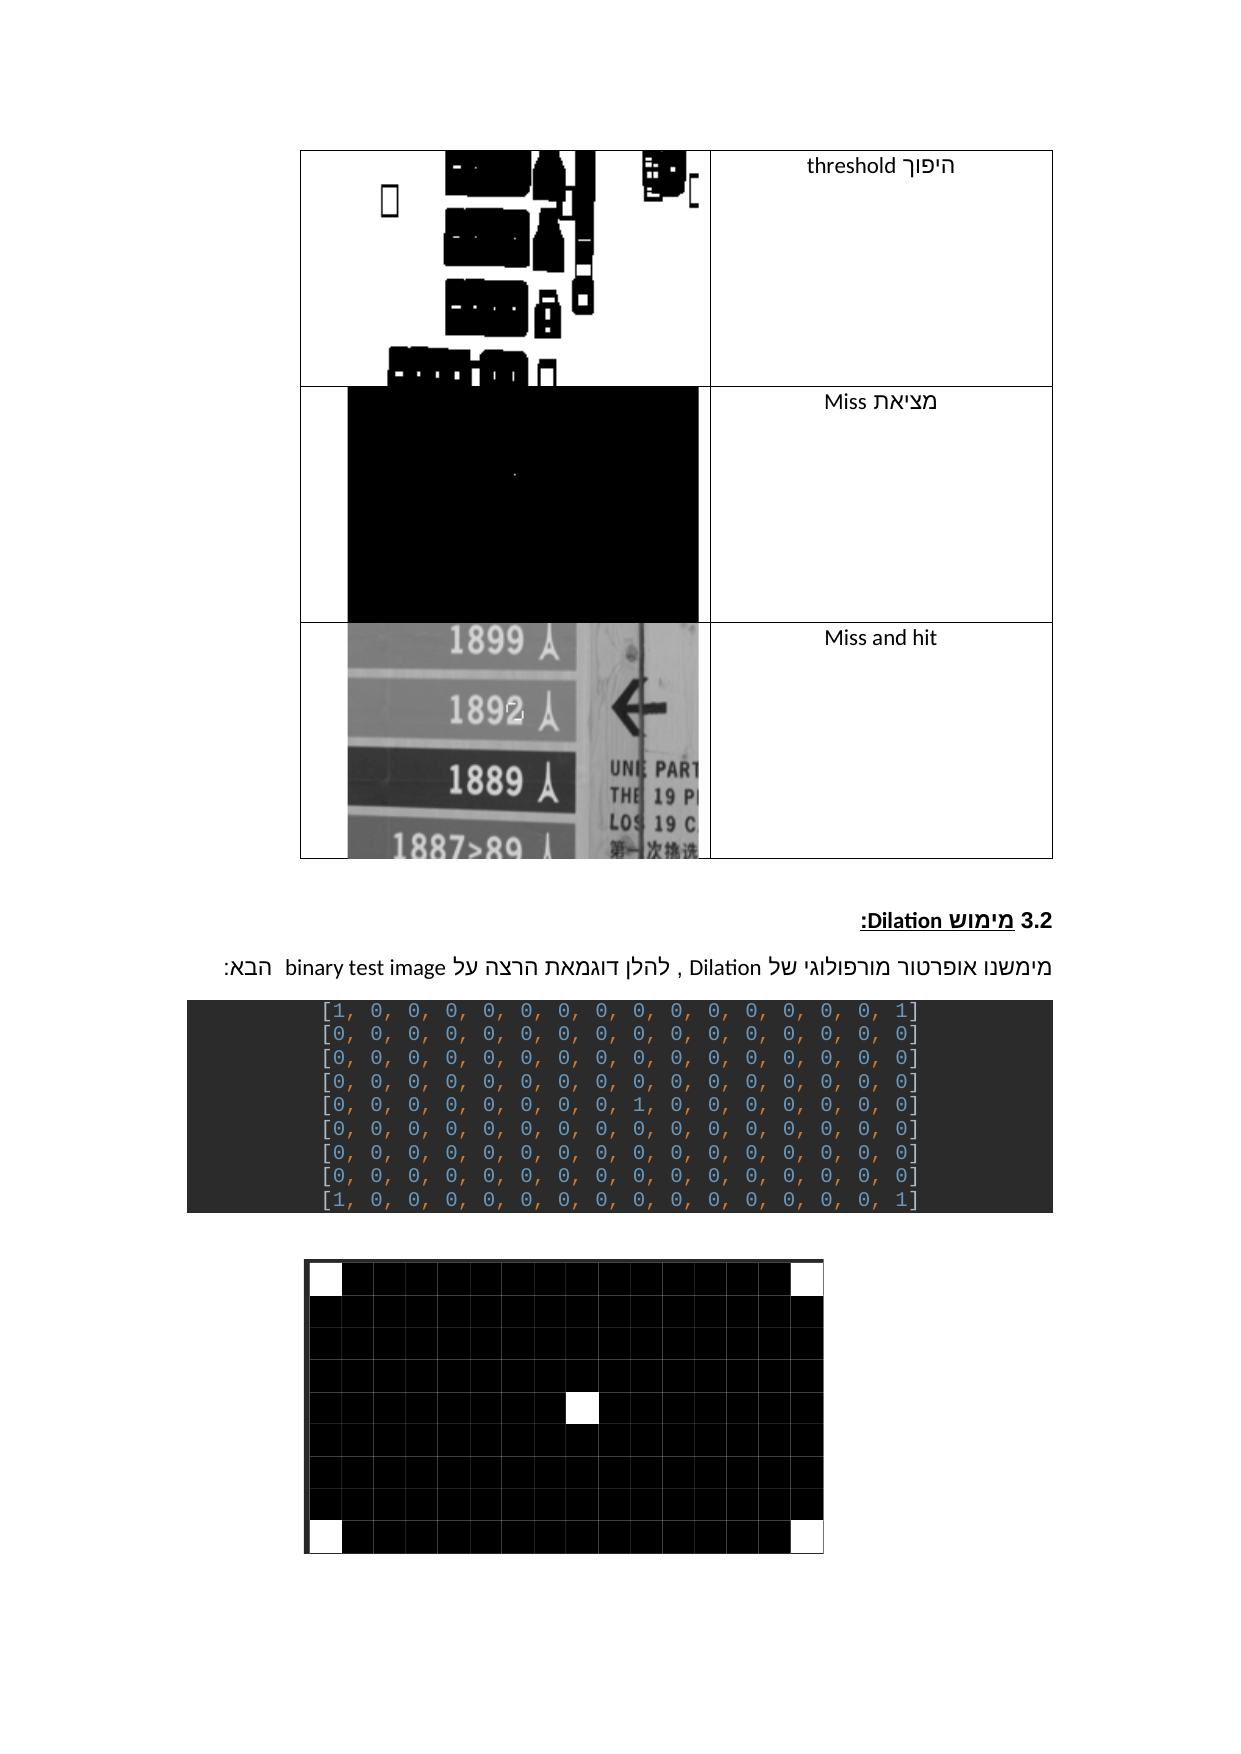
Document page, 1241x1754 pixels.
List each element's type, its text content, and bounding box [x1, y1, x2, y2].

table_cell [699, 151, 710, 386]
text מימשנו אופרטור מורפולוגי של Dilation , להלן דוגמאת הרצה על binary test image הבא: [187, 953, 1053, 981]
text [1, 0, 0, 0, 0, 0, 0, 0, 0, 0, 0, 0, 0, 0, 0, 1] [0, 0, 0, 0, 0, 0, 0, 0, 0, 0, 0, 0, 0, 0, 0, 0] [0, 0, 0, 0, 0, 0, 0, 0, 0, 0, 0, 0, 0, 0, 0, 0] [0, 0, 0, 0, 0, 0, 0, 0, 0, 0, 0, 0, 0, 0, 0, 0] [0, 0, 0, 0, 0, 0, 0, 0, 1, 0, 0, 0, 0, 0, 0, 0] [0, 0, 0, 0, 0, 0, 0, 0, 0, 0, 0, 0, 0, 0, 0, 0] [0, 0, 0, 0, 0, 0, 0, 0, 0, 0, 0, 0, 0, 0, 0, 0] [0, 0, 0, 0, 0, 0, 0, 0, 0, 0, 0, 0, 0, 0, 0, 0] [1, 0, 0, 0, 0, 0, 0, 0, 0, 0, 0, 0, 0, 0, 0, 1] [187, 1000, 1053, 1213]
table_cell Miss and hit [711, 623, 1052, 858]
picture [303, 1259, 824, 1554]
table_cell [301, 151, 347, 386]
picture [347, 387, 699, 622]
table_cell מציאת Miss [711, 387, 1052, 622]
picture [347, 623, 699, 859]
text 3.2 מימוש Dilation: [187, 906, 1053, 934]
table_cell [699, 387, 710, 622]
table_cell [301, 387, 347, 622]
table_cell [301, 623, 347, 858]
table_cell [699, 623, 710, 858]
table_cell היפוך threshold [711, 151, 1052, 386]
picture [347, 151, 699, 386]
